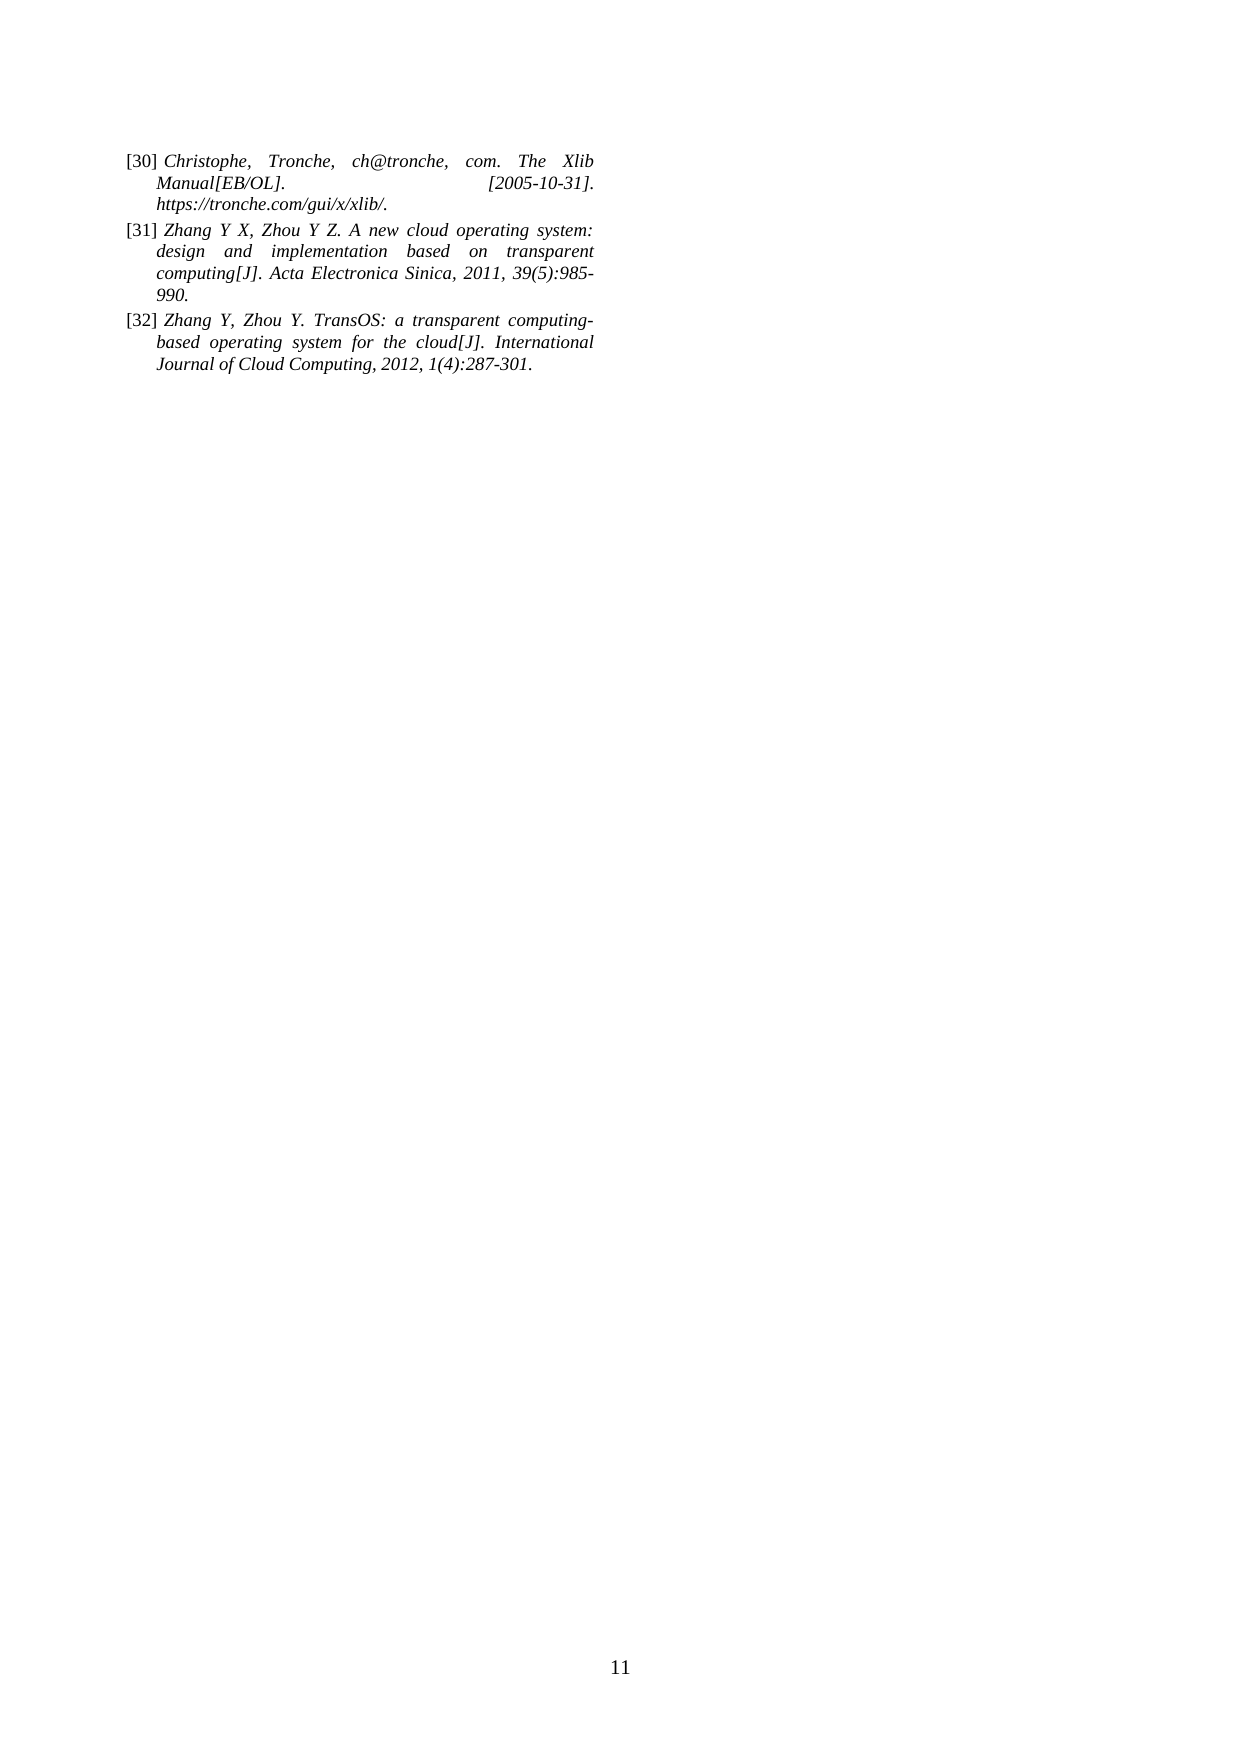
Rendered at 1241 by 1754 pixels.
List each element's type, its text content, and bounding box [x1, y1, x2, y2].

list Christophe, Tronche, ch@tronche, com. The Xlib Manual[EB/OL]. [2005-10-31]. https://tronche.com/gui/x/xlib/. [126, 150, 596, 215]
list Zhang Y, Zhou Y. TransOS: a transparent computing-based operating system for the cloud[J]. International Journal of Cloud Computing, 2012, 1(4):287-301. [126, 309, 596, 374]
list Zhang Y X, Zhou Y Z. A new cloud operating system: design and implementation based on transparent computing[J]. Acta Electronica Sinica, 2011, 39(5):985-990. [126, 219, 596, 305]
